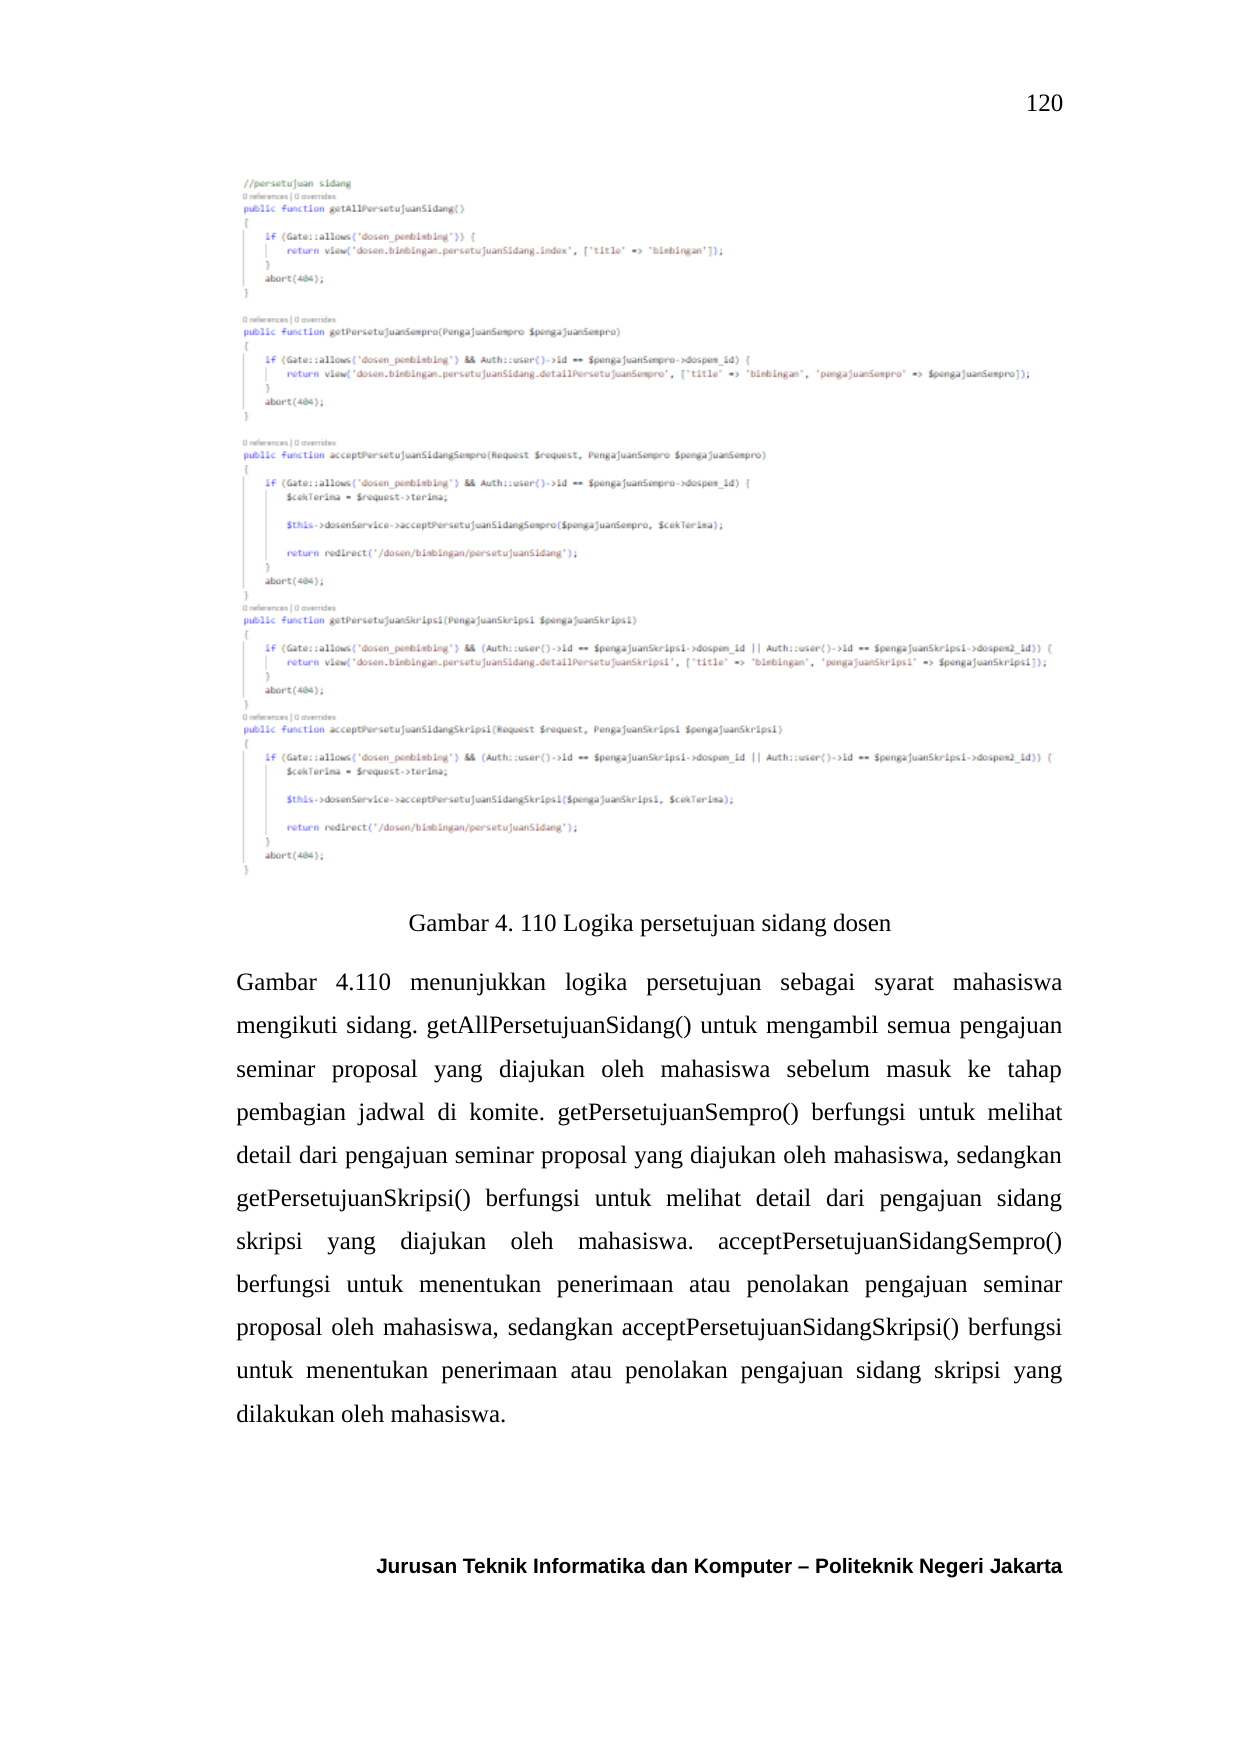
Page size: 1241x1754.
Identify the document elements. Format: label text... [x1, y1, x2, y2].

picture [236, 177, 1063, 877]
text Gambar 4.110 menunjukkan logika persetujuan sebagai syarat mahasiswa mengikuti sidang. getAllPersetujuanSidang() untuk mengambil semua pengajuan seminar proposal yang diajukan oleh mahasiswa sebelum masuk ke tahap pembagian jadwal di komite. getPersetujuanSempro() berfungsi untuk melihat detail dari pengajuan seminar proposal yang diajukan oleh mahasiswa, sedangkan getPersetujuanSkripsi() berfungsi untuk melihat detail dari pengajuan sidang skripsi yang diajukan oleh mahasiswa. acceptPersetujuanSidangSempro() berfungsi untuk menentukan penerimaan atau penolakan pengajuan seminar proposal oleh mahasiswa, sedangkan acceptPersetujuanSidangSkripsi() berfungsi untuk menentukan penerimaan atau penolakan pengajuan sidang skripsi yang dilakukan oleh mahasiswa. [236, 967, 1063, 1427]
text Gambar 4. 110 Logika persetujuan sidang dosen [236, 908, 1063, 936]
